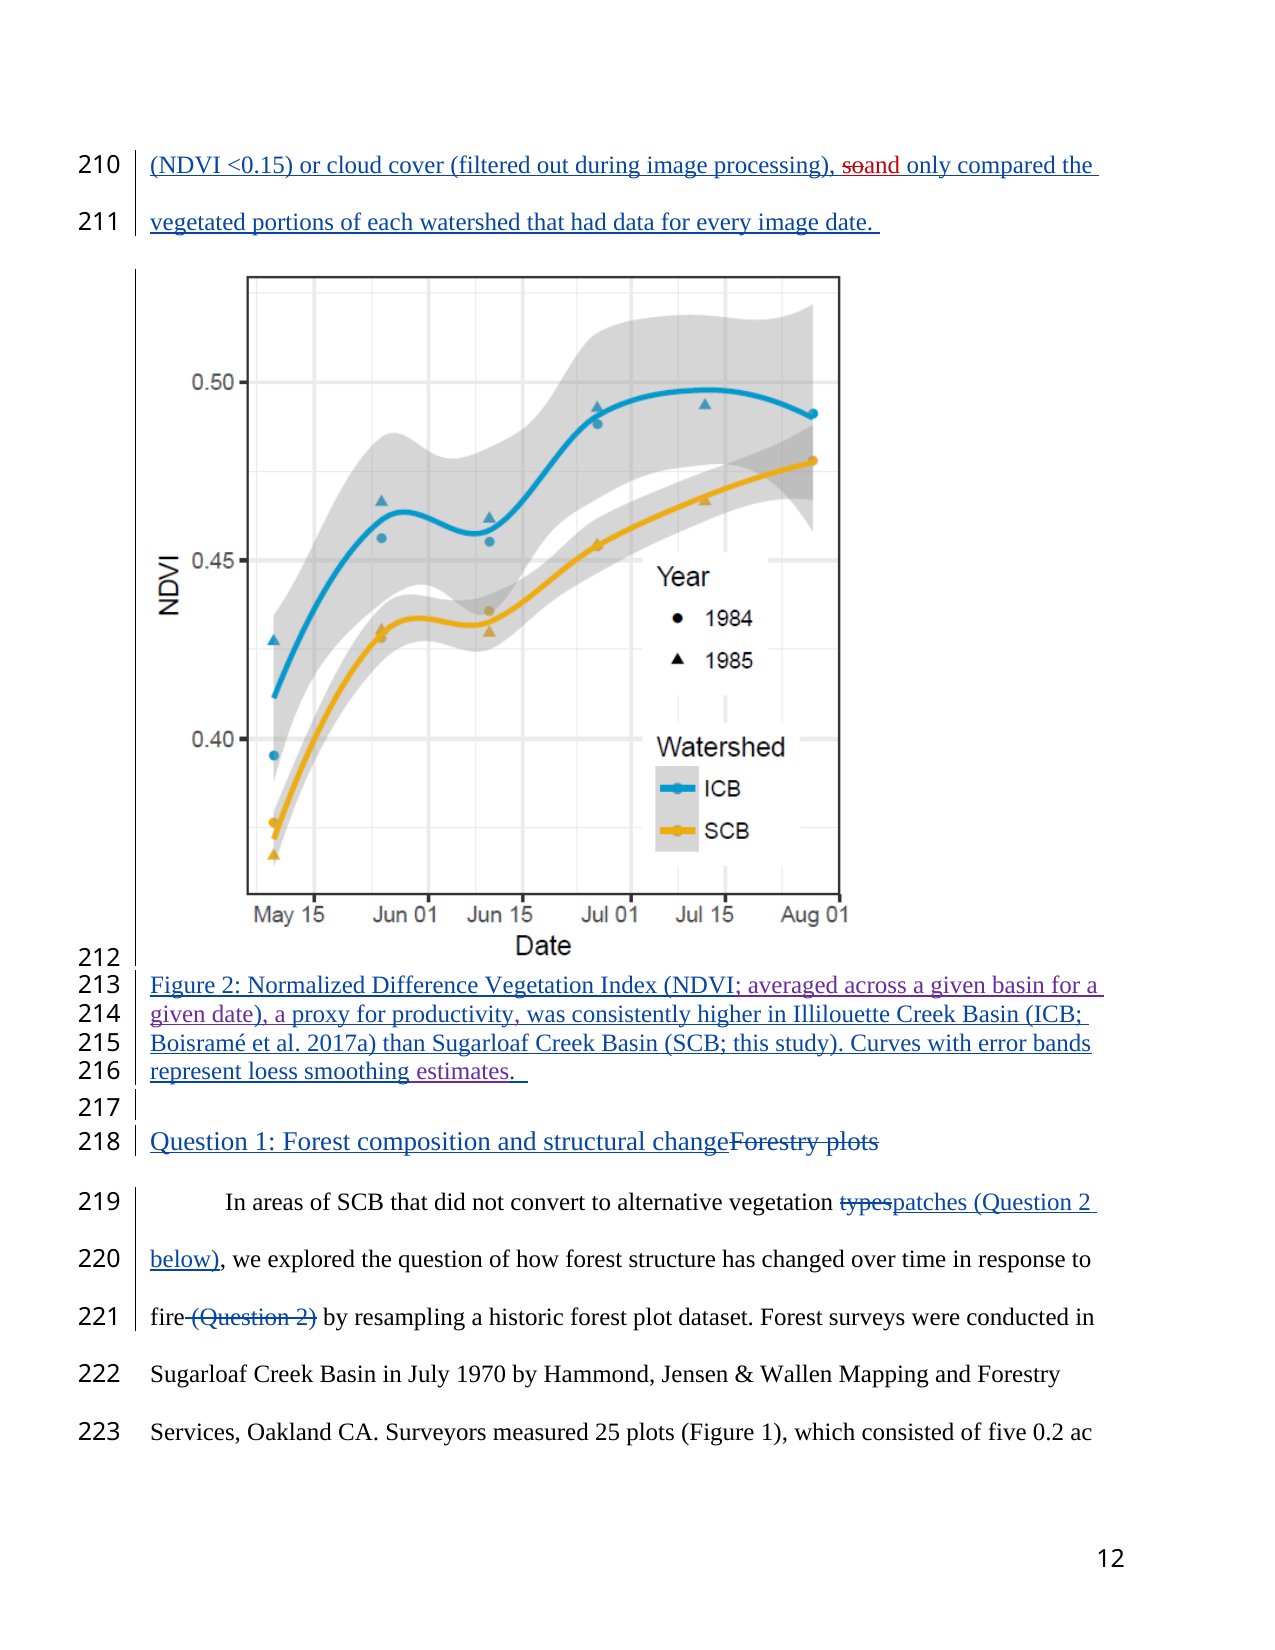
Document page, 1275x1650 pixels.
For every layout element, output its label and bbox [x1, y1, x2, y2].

text [150, 1187, 1125, 1446]
text [150, 150, 1125, 236]
